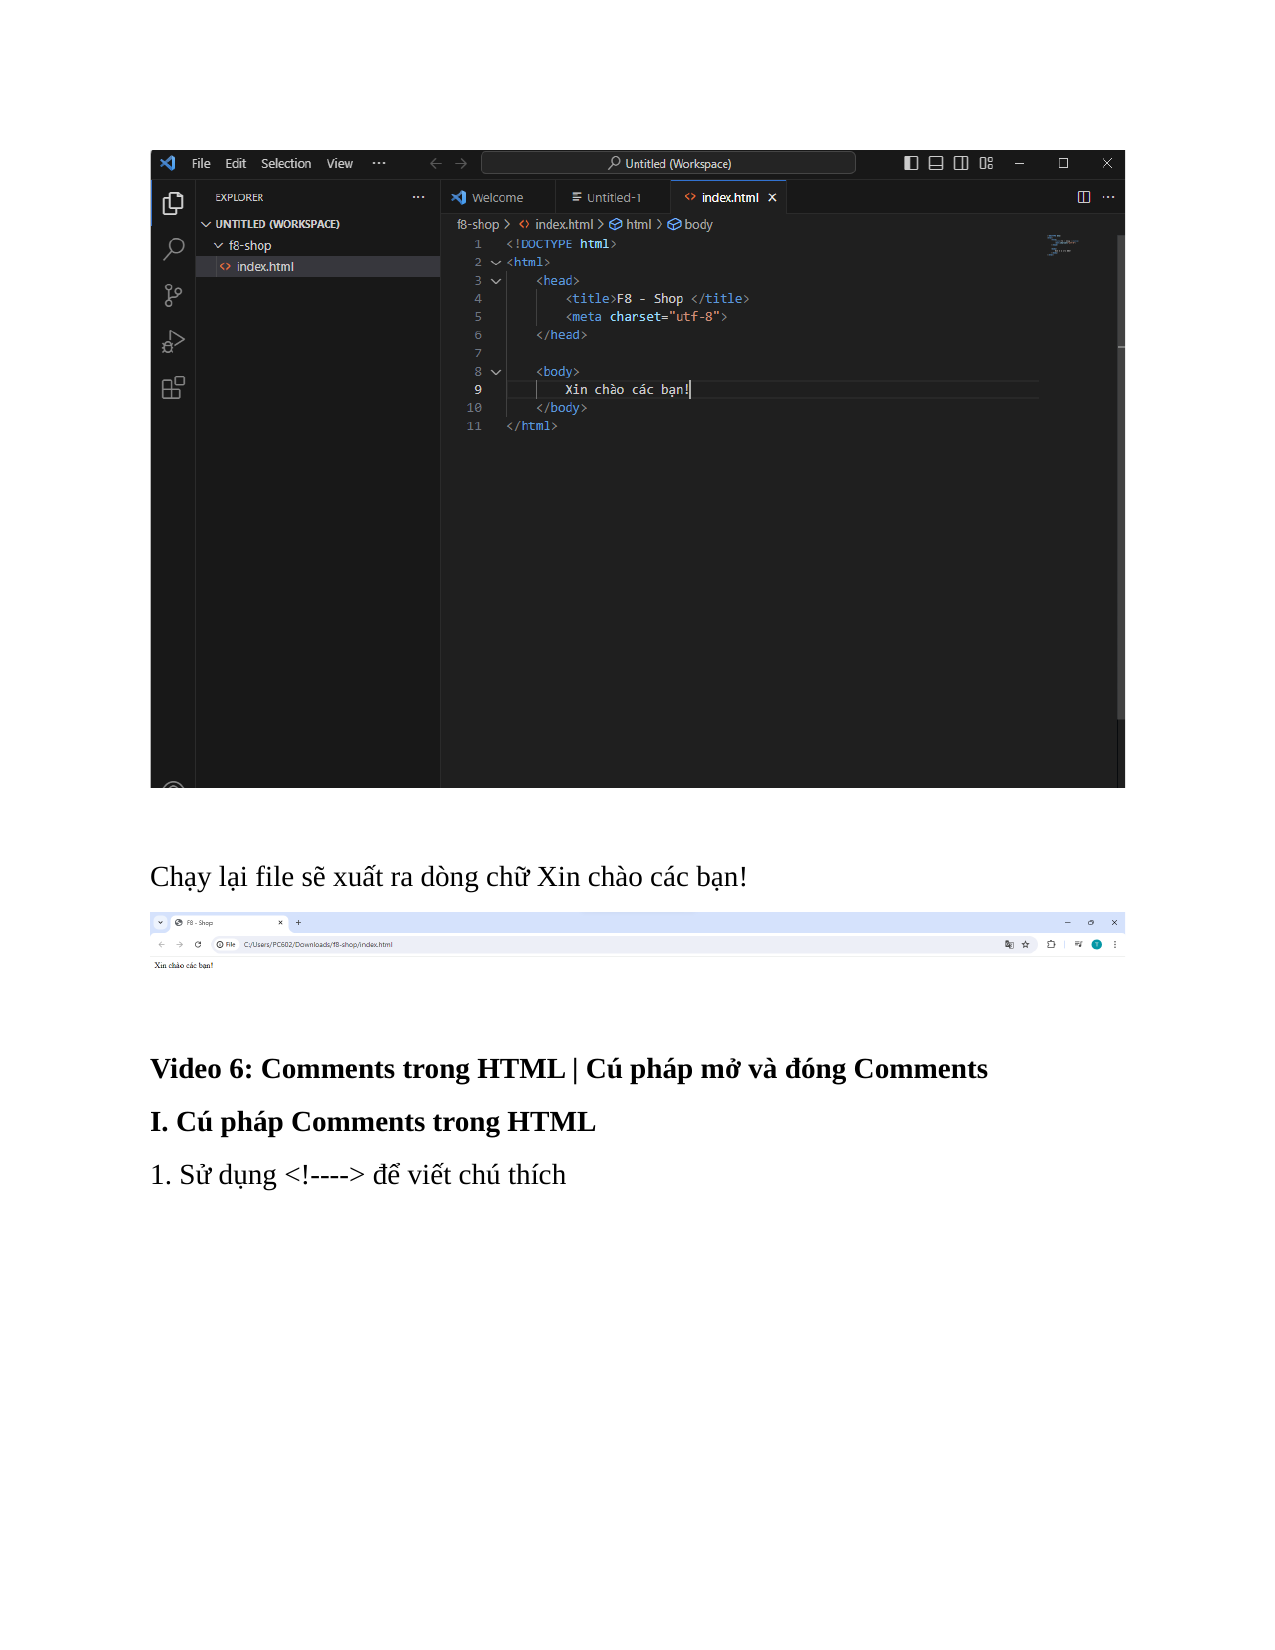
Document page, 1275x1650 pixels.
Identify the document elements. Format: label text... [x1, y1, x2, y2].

picture [150, 150, 1125, 788]
text 1. Sử dụng <!----> để viết chú thích [150, 1157, 1125, 1191]
picture [150, 912, 1125, 1033]
text Chạy lại file sẽ xuất ra dòng chữ Xin chào các bạn! [150, 859, 1125, 893]
text Video 6: Comments trong HTML | Cú pháp mở và đóng Comments [150, 1051, 1125, 1085]
text I. Cú pháp Comments trong HTML [150, 1104, 1125, 1138]
